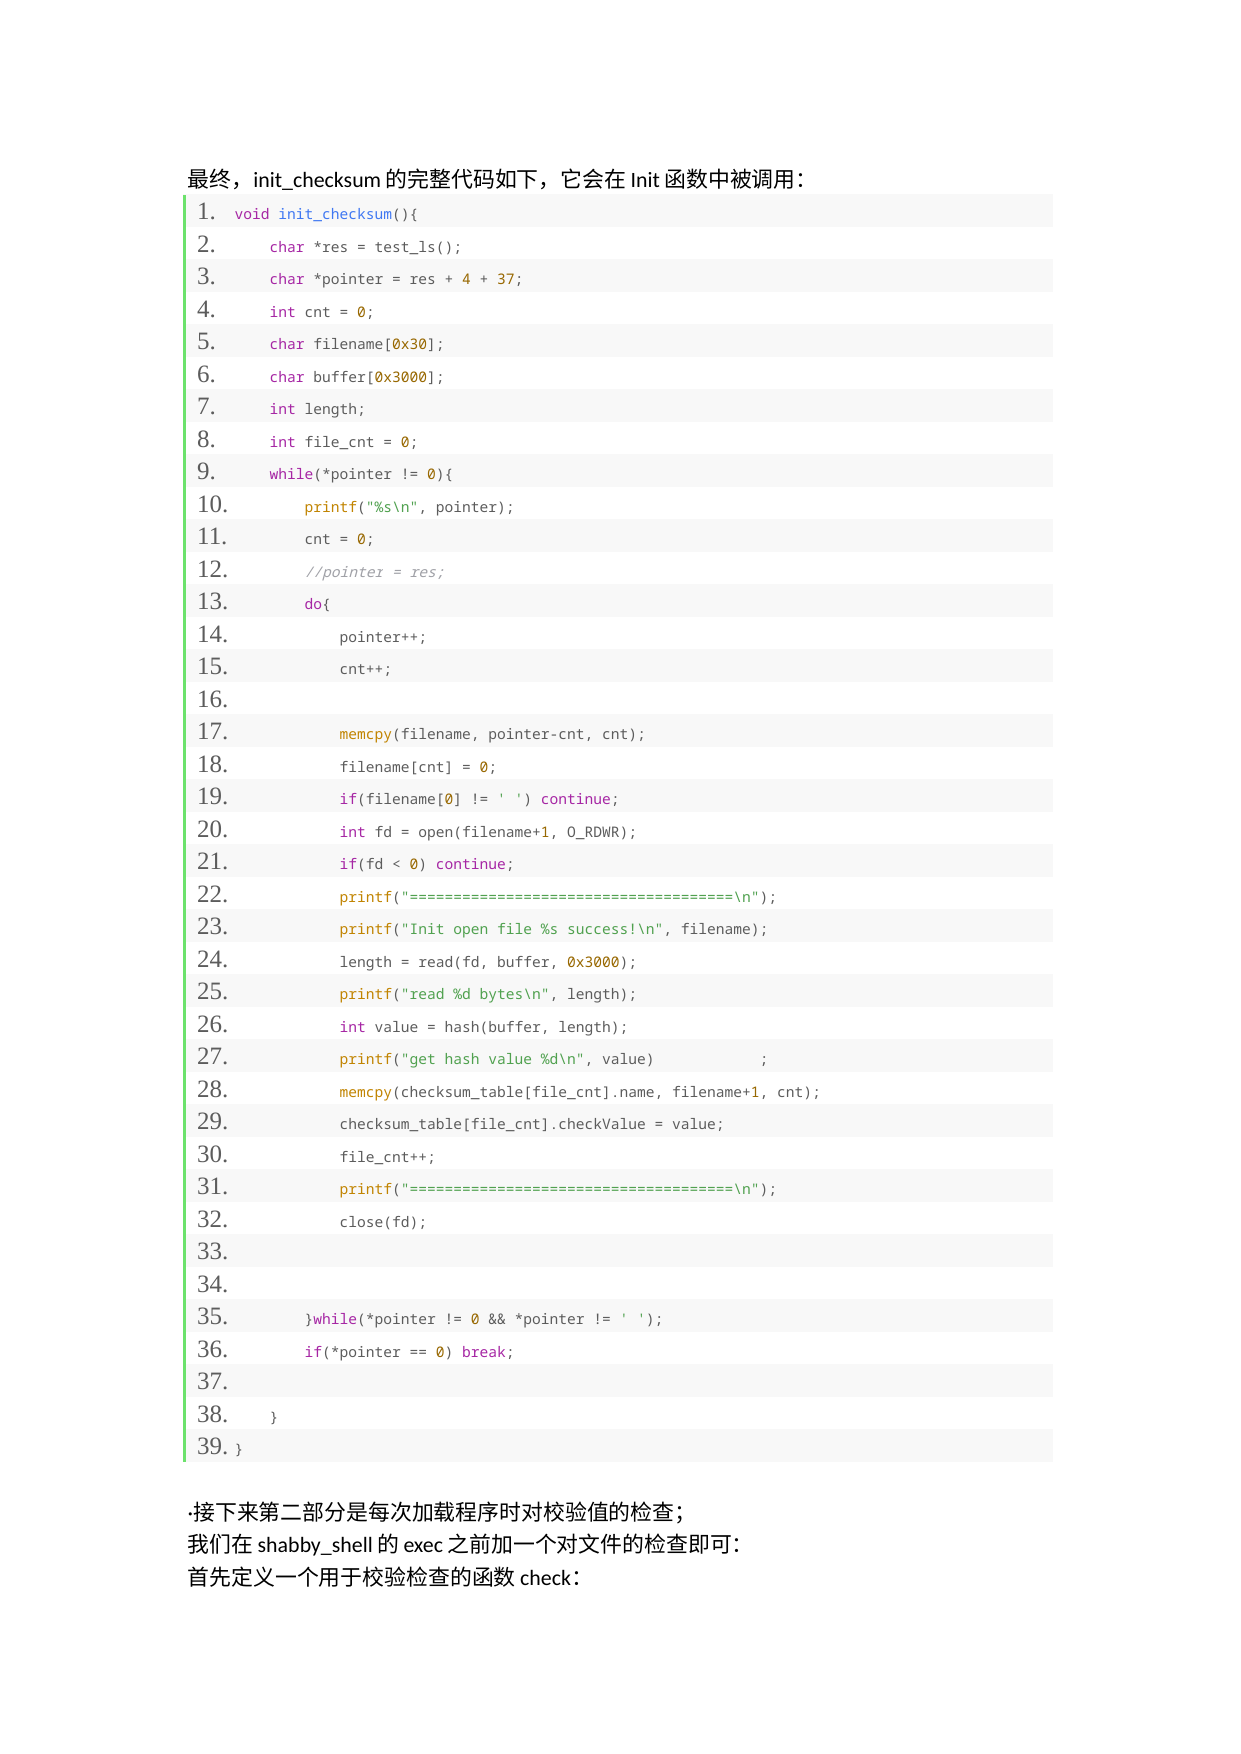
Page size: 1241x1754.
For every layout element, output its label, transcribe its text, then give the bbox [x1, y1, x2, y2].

list cnt++; [186, 649, 1053, 682]
list printf("Init open file %s success!\n", filename); [186, 909, 1053, 942]
list int fd = open(filename+1, O_RDWR); [186, 812, 1053, 844]
text 首先定义一个用于校验检查的函数check： [187, 1559, 1053, 1592]
list } [186, 1397, 1053, 1429]
list int cnt = 0; [186, 292, 1053, 324]
list printf("read %d bytes\n", length); [186, 974, 1053, 1007]
list int file_cnt = 0; [186, 422, 1053, 454]
list int value = hash(buffer, length); [186, 1007, 1053, 1039]
list printf("=====================================\n"); [186, 1169, 1053, 1202]
list printf("%s\n", pointer); [186, 487, 1053, 519]
list char buffer[0x3000]; [186, 357, 1053, 389]
list char filename[0x30]; [186, 324, 1053, 357]
list //pointer = res; [186, 552, 1053, 584]
list memcpy(checksum_table[file_cnt].name, filename+1, cnt); [186, 1072, 1053, 1104]
list if(filename[0] != ' ') continue; [186, 779, 1053, 812]
list length = read(fd, buffer, 0x3000); [186, 942, 1053, 974]
list filename[cnt] = 0; [186, 747, 1053, 779]
list checksum_table[file_cnt].checkValue = value; [186, 1104, 1053, 1137]
list int length; [186, 389, 1053, 422]
list pointer++; [186, 617, 1053, 649]
list file_cnt++; [186, 1137, 1053, 1169]
text 最终，init_checksum的完整代码如下，它会在Init函数中被调用： [187, 162, 1053, 194]
list cnt = 0; [186, 519, 1053, 552]
list printf("=====================================\n"); [186, 877, 1053, 909]
list printf("get hash value %d\n", value) ; [186, 1039, 1053, 1072]
text 我们在shabby_shell的exec之前加一个对文件的检查即可： [187, 1527, 1053, 1559]
list char *pointer = res + 4 + 37; [186, 259, 1053, 292]
text ·接下来第二部分是每次加载程序时对校验值的检查； [187, 1494, 1053, 1527]
list } [186, 1429, 1053, 1462]
list close(fd); [186, 1202, 1053, 1234]
list do{ [186, 584, 1053, 617]
list char *res = test_ls(); [186, 227, 1053, 259]
list if(fd < 0) continue; [186, 844, 1053, 877]
list while(*pointer != 0){ [186, 454, 1053, 487]
list void init_checksum(){ [183, 194, 1053, 227]
list }while(*pointer != 0 && *pointer != ' '); [186, 1299, 1053, 1332]
list if(*pointer == 0) break; [186, 1332, 1053, 1364]
list memcpy(filename, pointer-cnt, cnt); [186, 714, 1053, 747]
